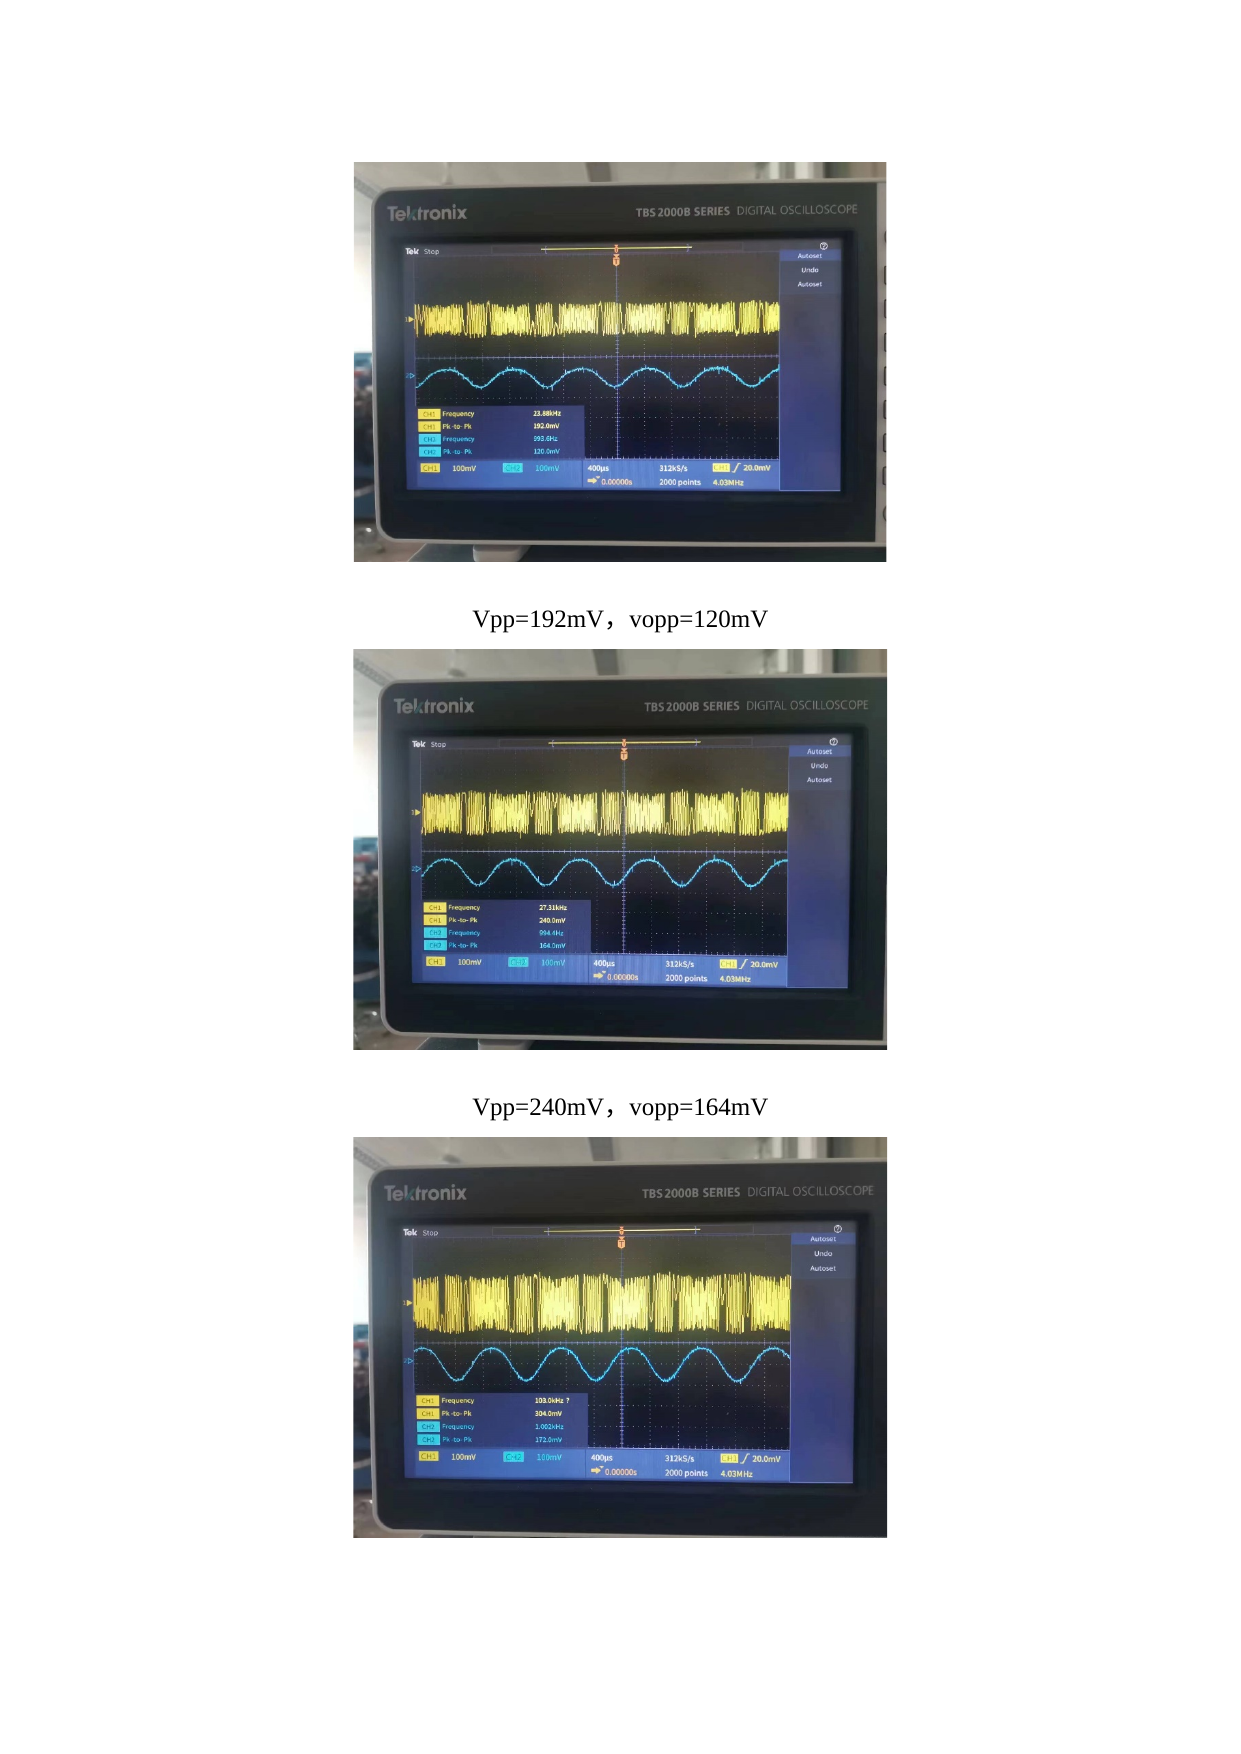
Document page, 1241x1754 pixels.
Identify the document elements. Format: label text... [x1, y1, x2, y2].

picture [353, 649, 888, 1050]
text Vpp=192mV，vopp=120mV [187, 584, 1053, 649]
picture [353, 1137, 888, 1538]
text Vpp=240mV，vopp=164mV [187, 1072, 1053, 1137]
picture [353, 162, 887, 562]
